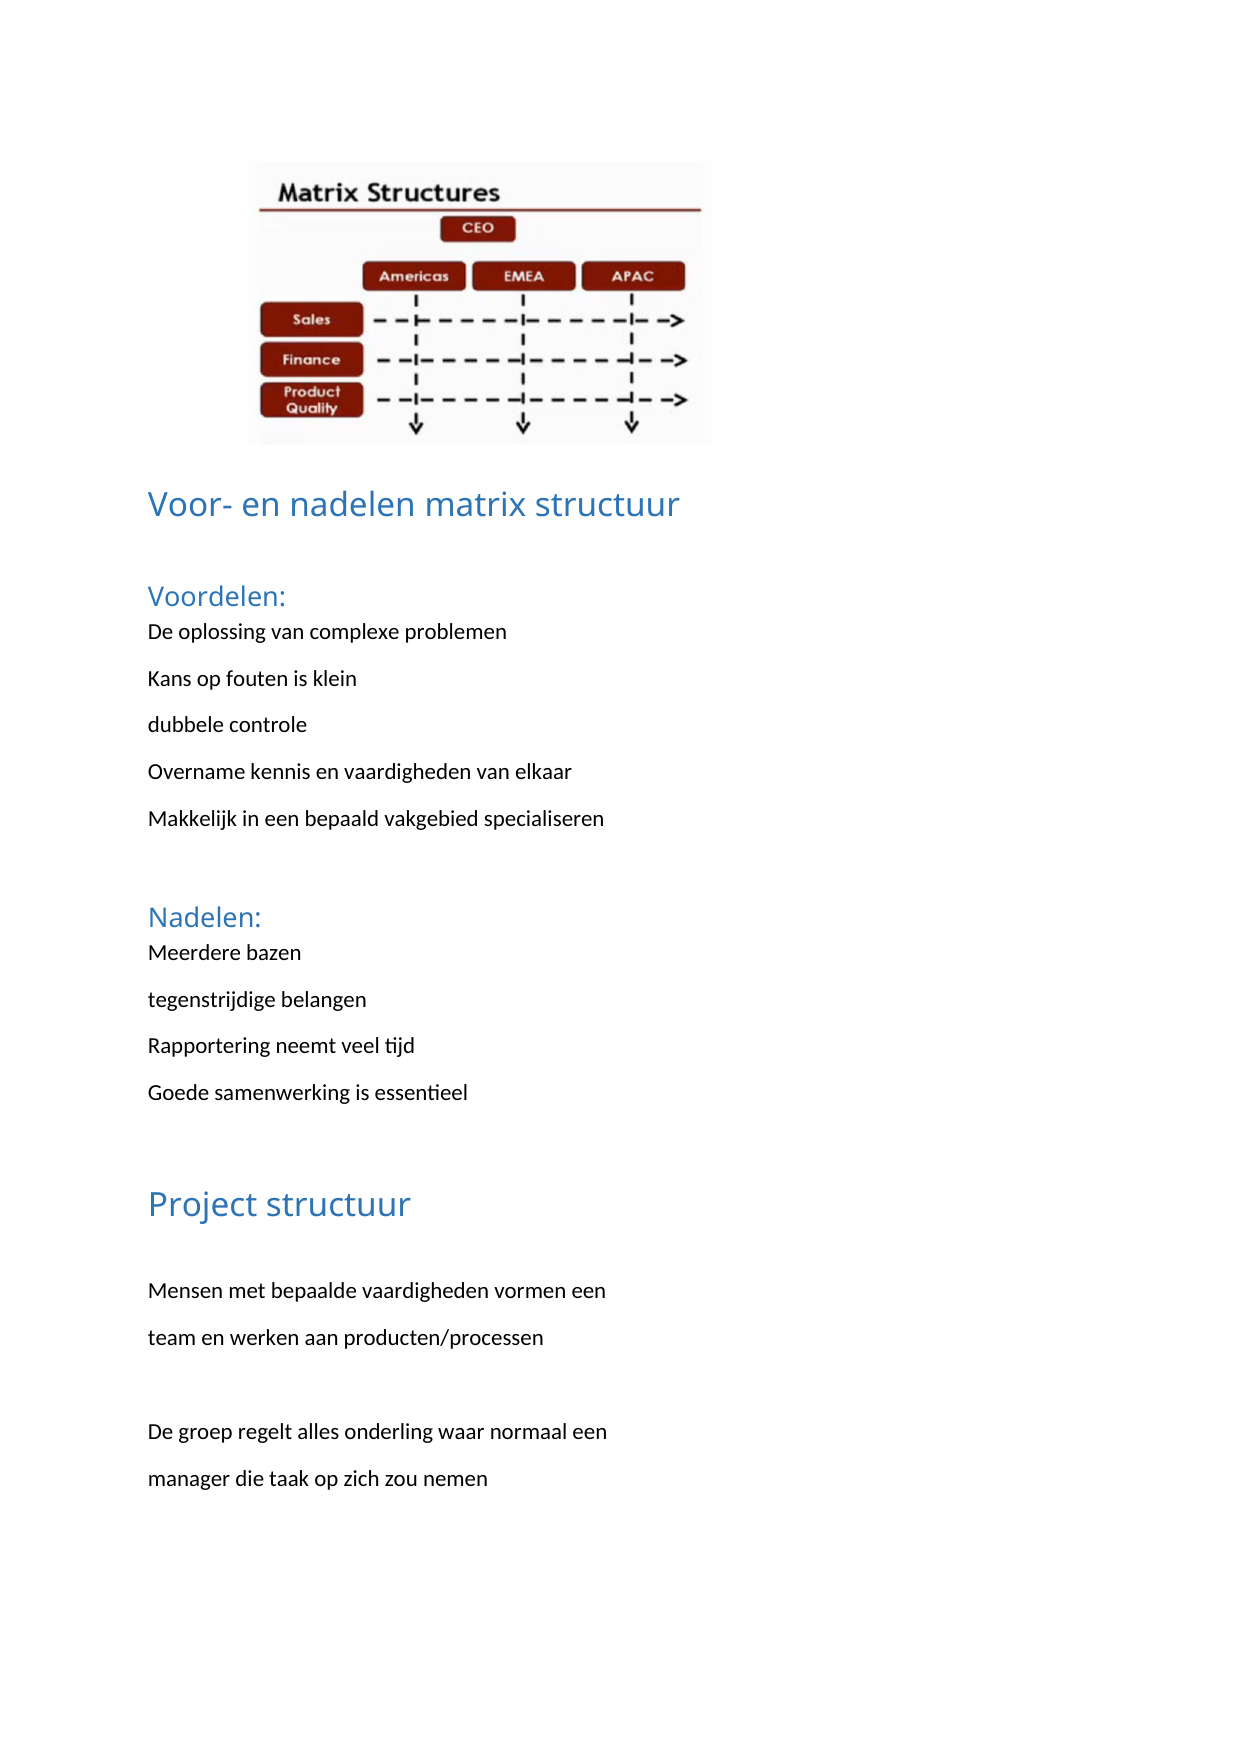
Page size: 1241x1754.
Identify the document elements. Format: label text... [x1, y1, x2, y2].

picture [147, 147, 738, 454]
text Mensen met bepaalde vaardigheden vormen een [148, 1276, 1093, 1304]
text team en werken aan producten/processen [148, 1323, 1093, 1351]
text Rapportering neemt veel tijd [148, 1032, 1093, 1060]
text manager die taak op zich zou nemen [148, 1464, 1093, 1492]
text dubbele controle [148, 711, 1093, 739]
subtitle Voordelen: [148, 577, 1093, 614]
subtitle Voor- en nadelen matrix structuur [148, 481, 1093, 527]
text tegenstrijdige belangen [148, 985, 1093, 1013]
text Goede samenwerking is essentieel [148, 1078, 1093, 1107]
text Makkelijk in een bepaald vakgebied specialiseren [148, 804, 1093, 832]
text Overname kennis en vaardigheden van elkaar [148, 757, 1093, 786]
text De oplossing van complexe problemen [148, 617, 1093, 645]
subtitle Project structuur [148, 1181, 1093, 1226]
text Meerdere bazen [148, 938, 1093, 966]
text Kans op fouten is klein [148, 664, 1093, 692]
subtitle Nadelen: [148, 898, 1093, 935]
text De groep regelt alles onderling waar normaal een [148, 1417, 1093, 1445]
